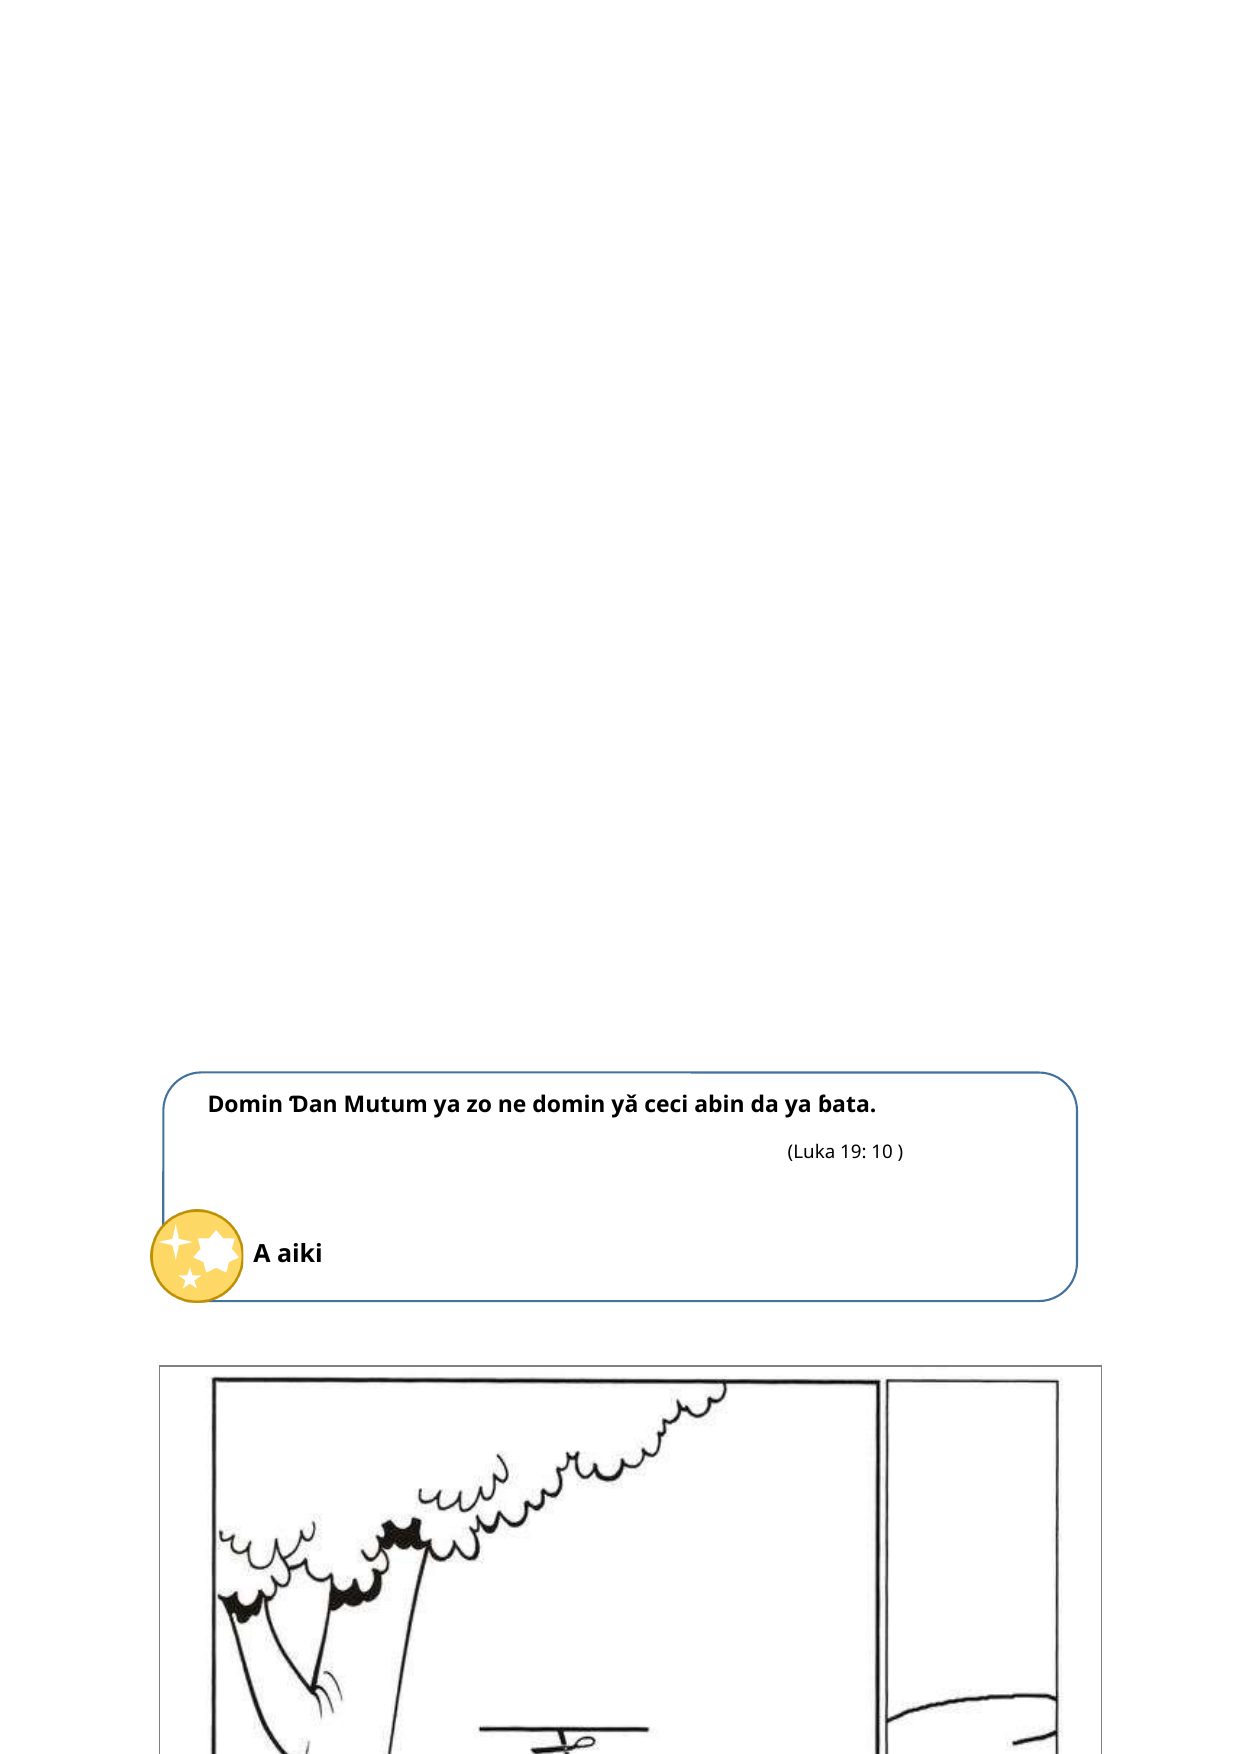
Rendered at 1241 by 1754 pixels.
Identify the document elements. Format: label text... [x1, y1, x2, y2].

picture [160, 1367, 1101, 1754]
picture [150, 1209, 244, 1303]
text Domin Ɗan Mutum ya zo ne domin yǎ ceci abin da ya ɓata. [150, 1088, 1090, 1119]
text (Luka 19: 10 ) [150, 1138, 1090, 1163]
text A aiki [244, 1236, 1090, 1270]
